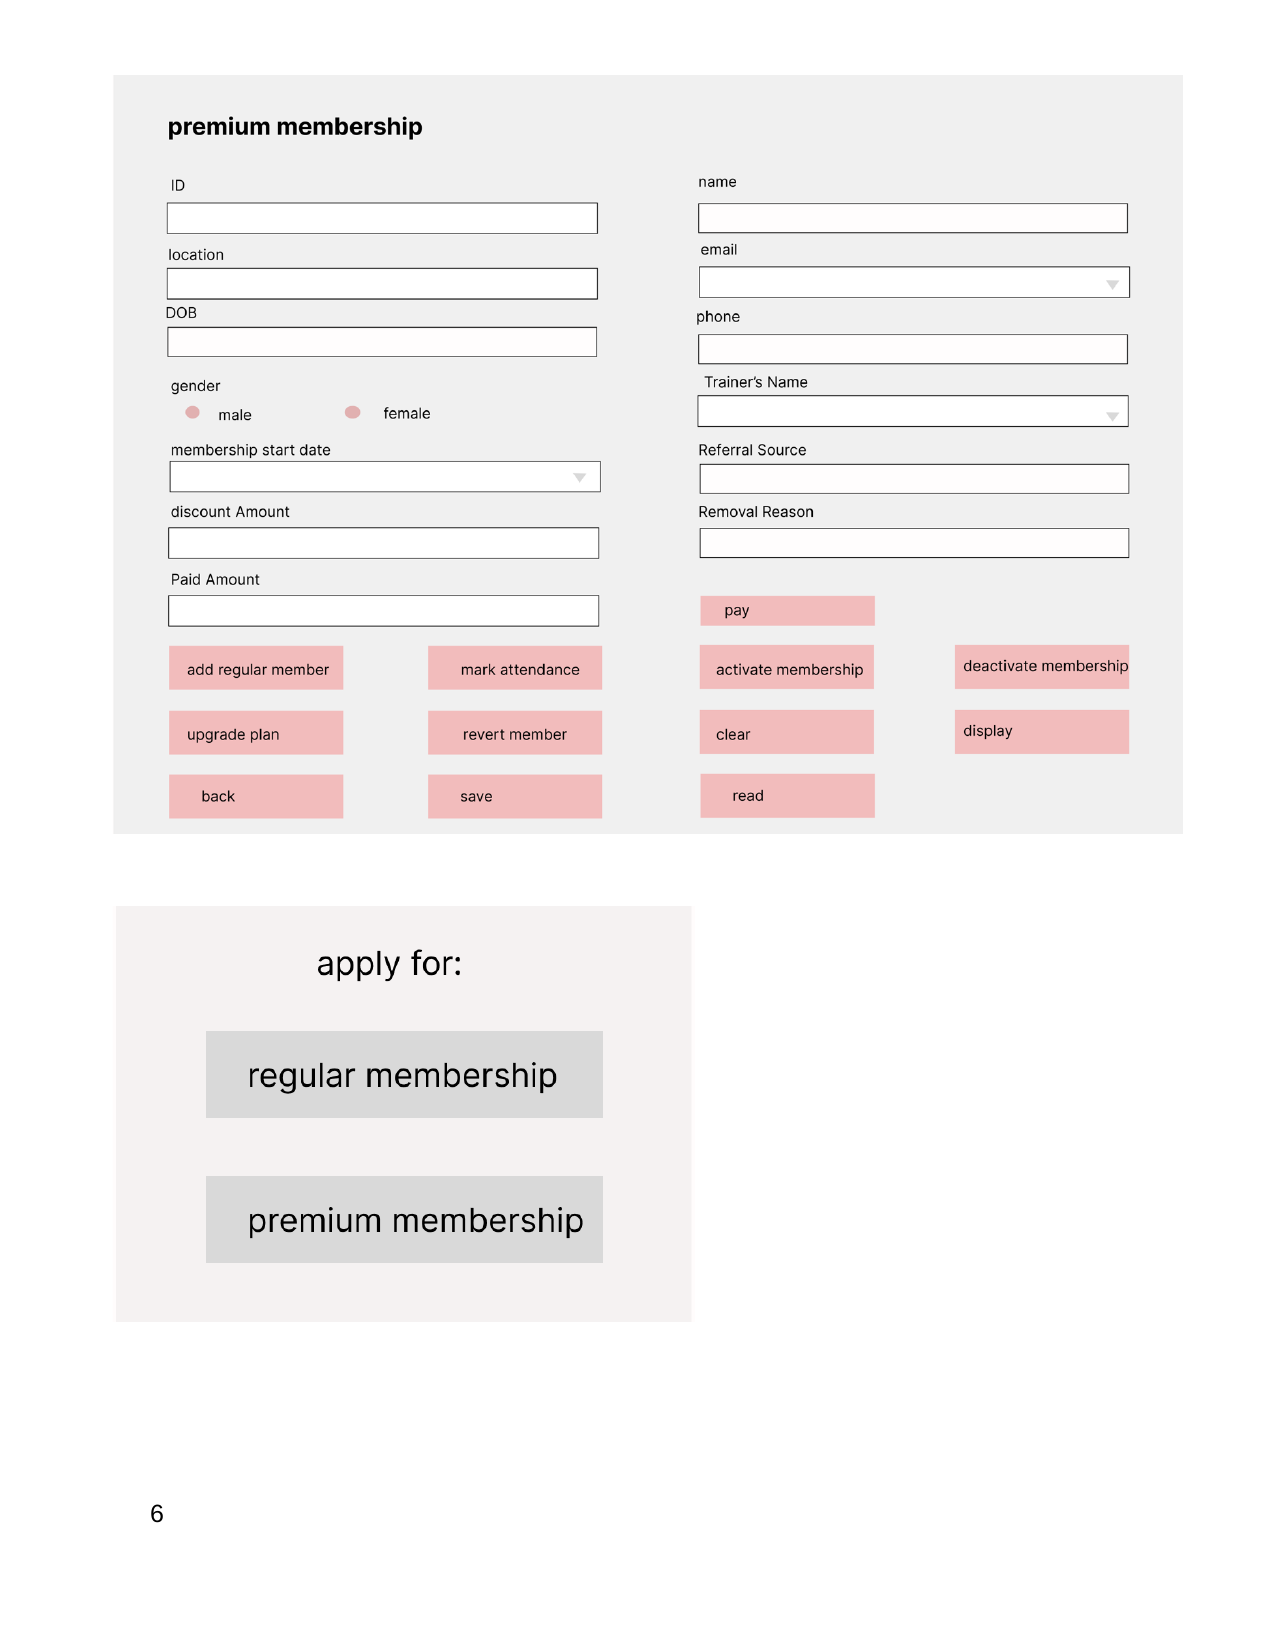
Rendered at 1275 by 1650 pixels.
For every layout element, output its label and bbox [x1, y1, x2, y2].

picture [112, 75, 1183, 834]
picture [112, 906, 696, 1322]
